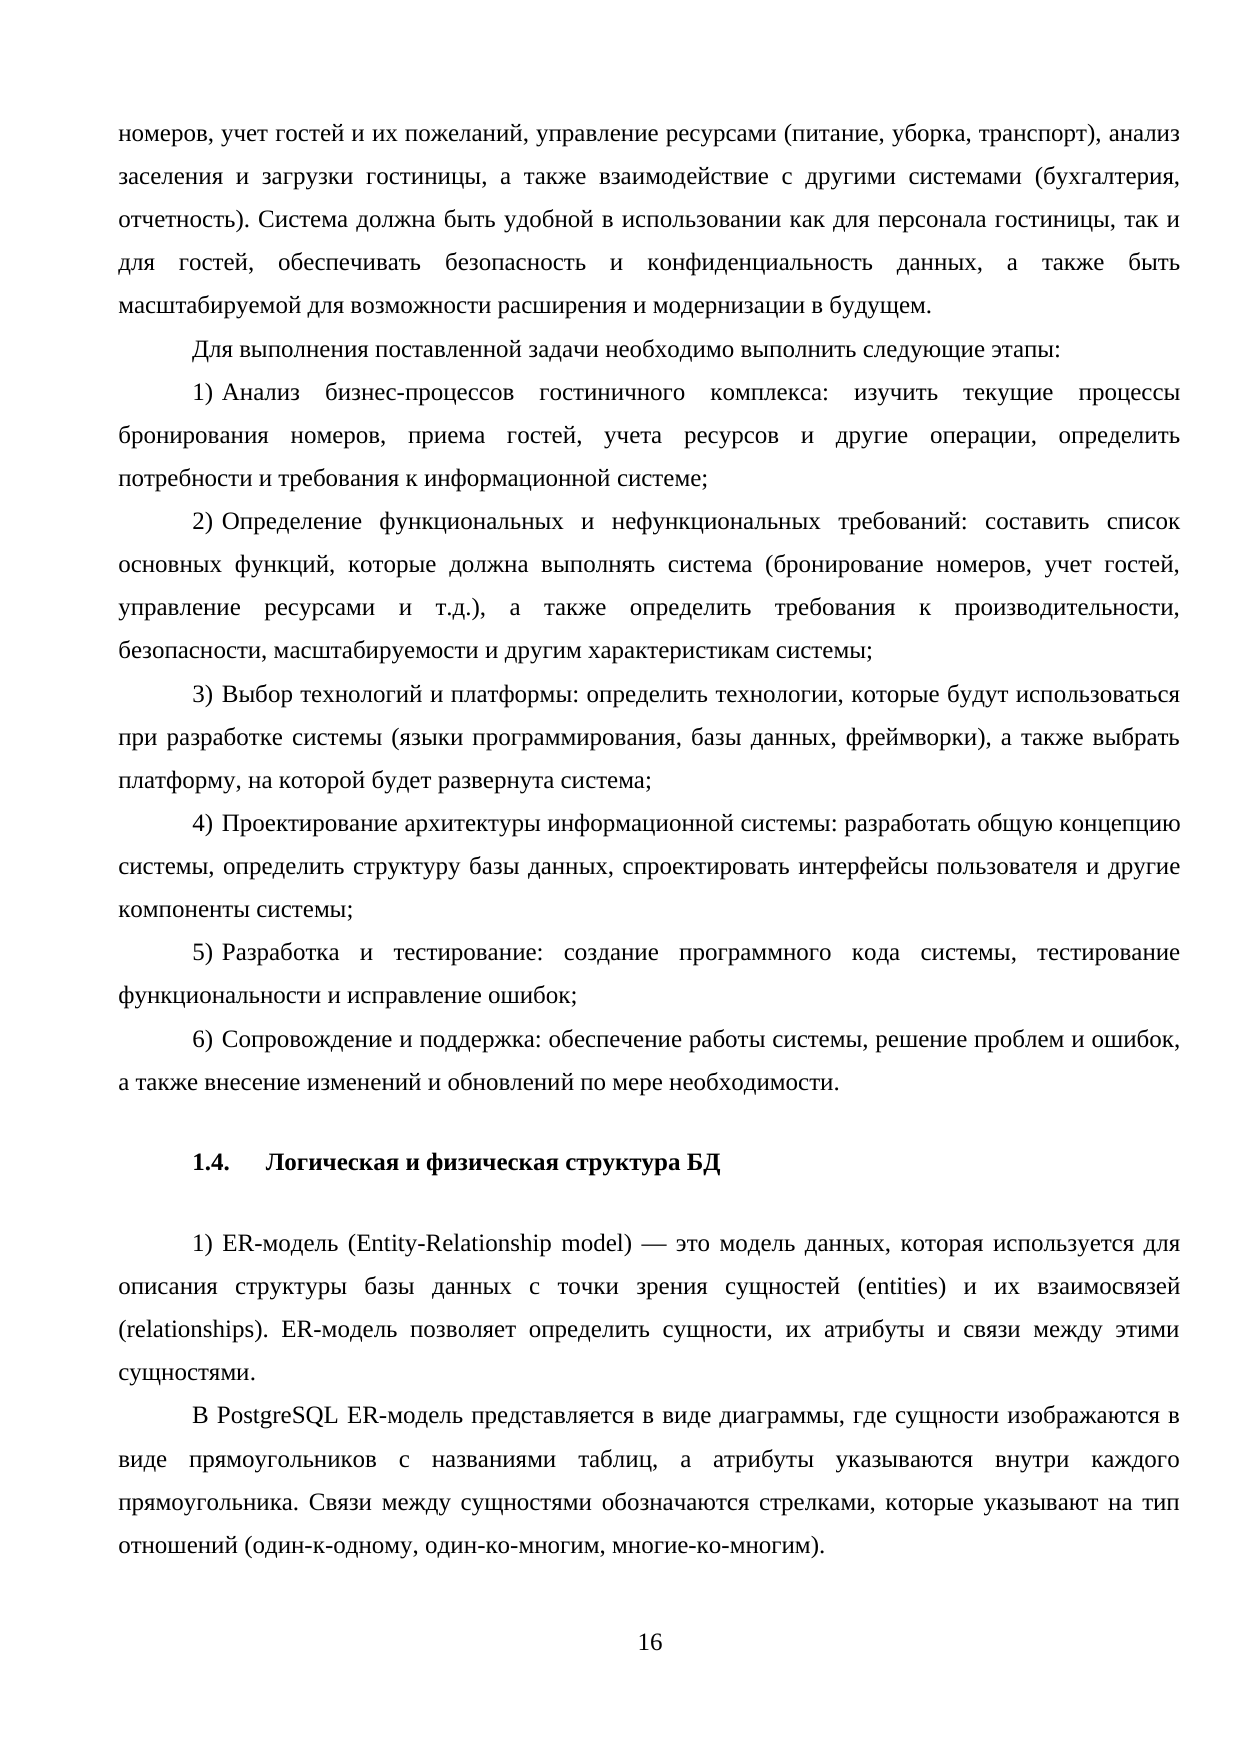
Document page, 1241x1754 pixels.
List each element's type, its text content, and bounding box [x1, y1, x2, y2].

text В PostgreSQL ER-модель представляется в виде диаграммы, где сущности изображаются в виде прямоугольников с названиями таблиц, а атрибуты указываются внутри каждого прямоугольника. Связи между сущностями обозначаются стрелками, которые указывают на тип отношений (один-к-одному, один-ко-многим, многие-ко-многим). [118, 1401, 1181, 1559]
list Анализ бизнес-процессов гостиничного комплекса: изучить текущие процессы бронирования номеров, приема гостей, учета ресурсов и другие операции, определить потребности и требования к информационной системе; [118, 377, 1181, 492]
subtitle Логическая и физическая структура БД [192, 1147, 1181, 1176]
list Определение функциональных и нефункциональных требований: составить список основных функций, которые должна выполнять система (бронирование номеров, учет гостей, управление ресурсами и т.д.), а также определить требования к производительности, безопасности, масштабируемости и другим характеристикам системы; [118, 506, 1181, 664]
list Сопровождение и поддержка: обеспечение работы системы, решение проблем и ошибок, а также внесение изменений и обновлений по мере необходимости. [118, 1024, 1181, 1096]
list Разработка и тестирование: создание программного кода системы, тестирование функциональности и исправление ошибок; [118, 937, 1181, 1009]
list Проектирование архитектуры информационной системы: разработать общую концепцию системы, определить структуру базы данных, спроектировать интерфейсы пользователя и другие компоненты системы; [118, 808, 1181, 923]
text 1) ER-модель (Entity-Relationship model) — это модель данных, которая используется для описания структуры базы данных с точки зрения сущностей (entities) и их взаимосвязей (relationships). ER-модель позволяет определить сущности, их атрибуты и связи между этими сущностями. [118, 1228, 1181, 1386]
text Для выполнения поставленной задачи необходимо выполнить следующие этапы: [118, 334, 1181, 362]
list Выбор технологий и платформы: определить технологии, которые будут использоваться при разработке системы (языки программирования, базы данных, фреймворки), а также выбрать платформу, на которой будет развернута система; [118, 679, 1181, 794]
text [118, 118, 1181, 319]
